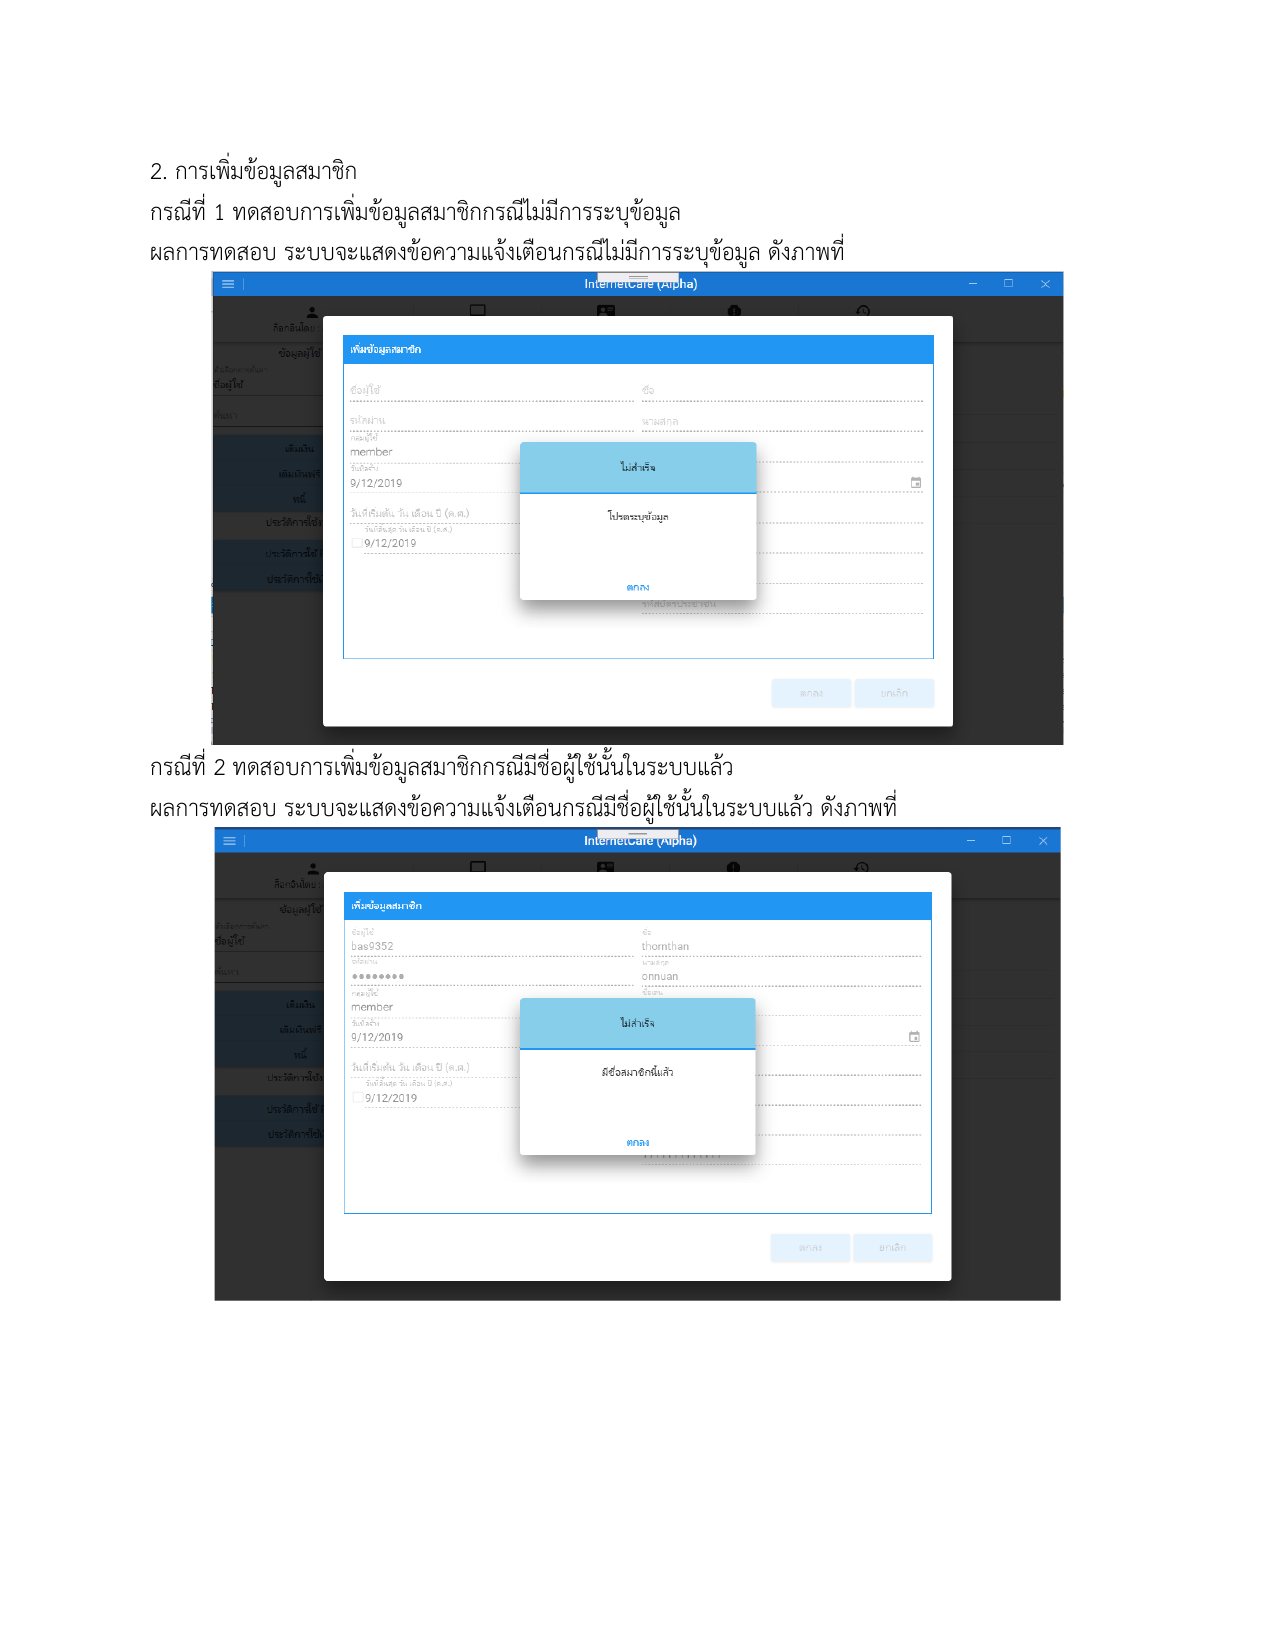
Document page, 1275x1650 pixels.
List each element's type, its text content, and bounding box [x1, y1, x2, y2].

picture [214, 827, 1061, 1301]
text 2. การเพิ่มข้อมูลสมาชิก [150, 150, 1125, 188]
text กรณีที่ 1 ทดสอบการเพิ่มข้อมูลสมาชิกกรณีไม่มีการระบุข้อมูล [150, 191, 1125, 228]
text ผลการทดสอบ ระบบจะแสดงข้อความแจ้งเตือนกรณีมีชื่อผู้ใช้นั้นในระบบแล้ว ดังภาพที่ [150, 787, 1125, 825]
text ผลการทดสอบ ระบบจะแสดงข้อความแจ้งเตือนกรณีไม่มีการระบุข้อมูล ดังภาพที่ [150, 231, 1125, 269]
text กรณีที่ 2 ทดสอบการเพิ่มข้อมูลสมาชิกกรณีมีชื่อผู้ใช้นั้นในระบบแล้ว [150, 746, 1125, 784]
picture [211, 271, 1064, 745]
